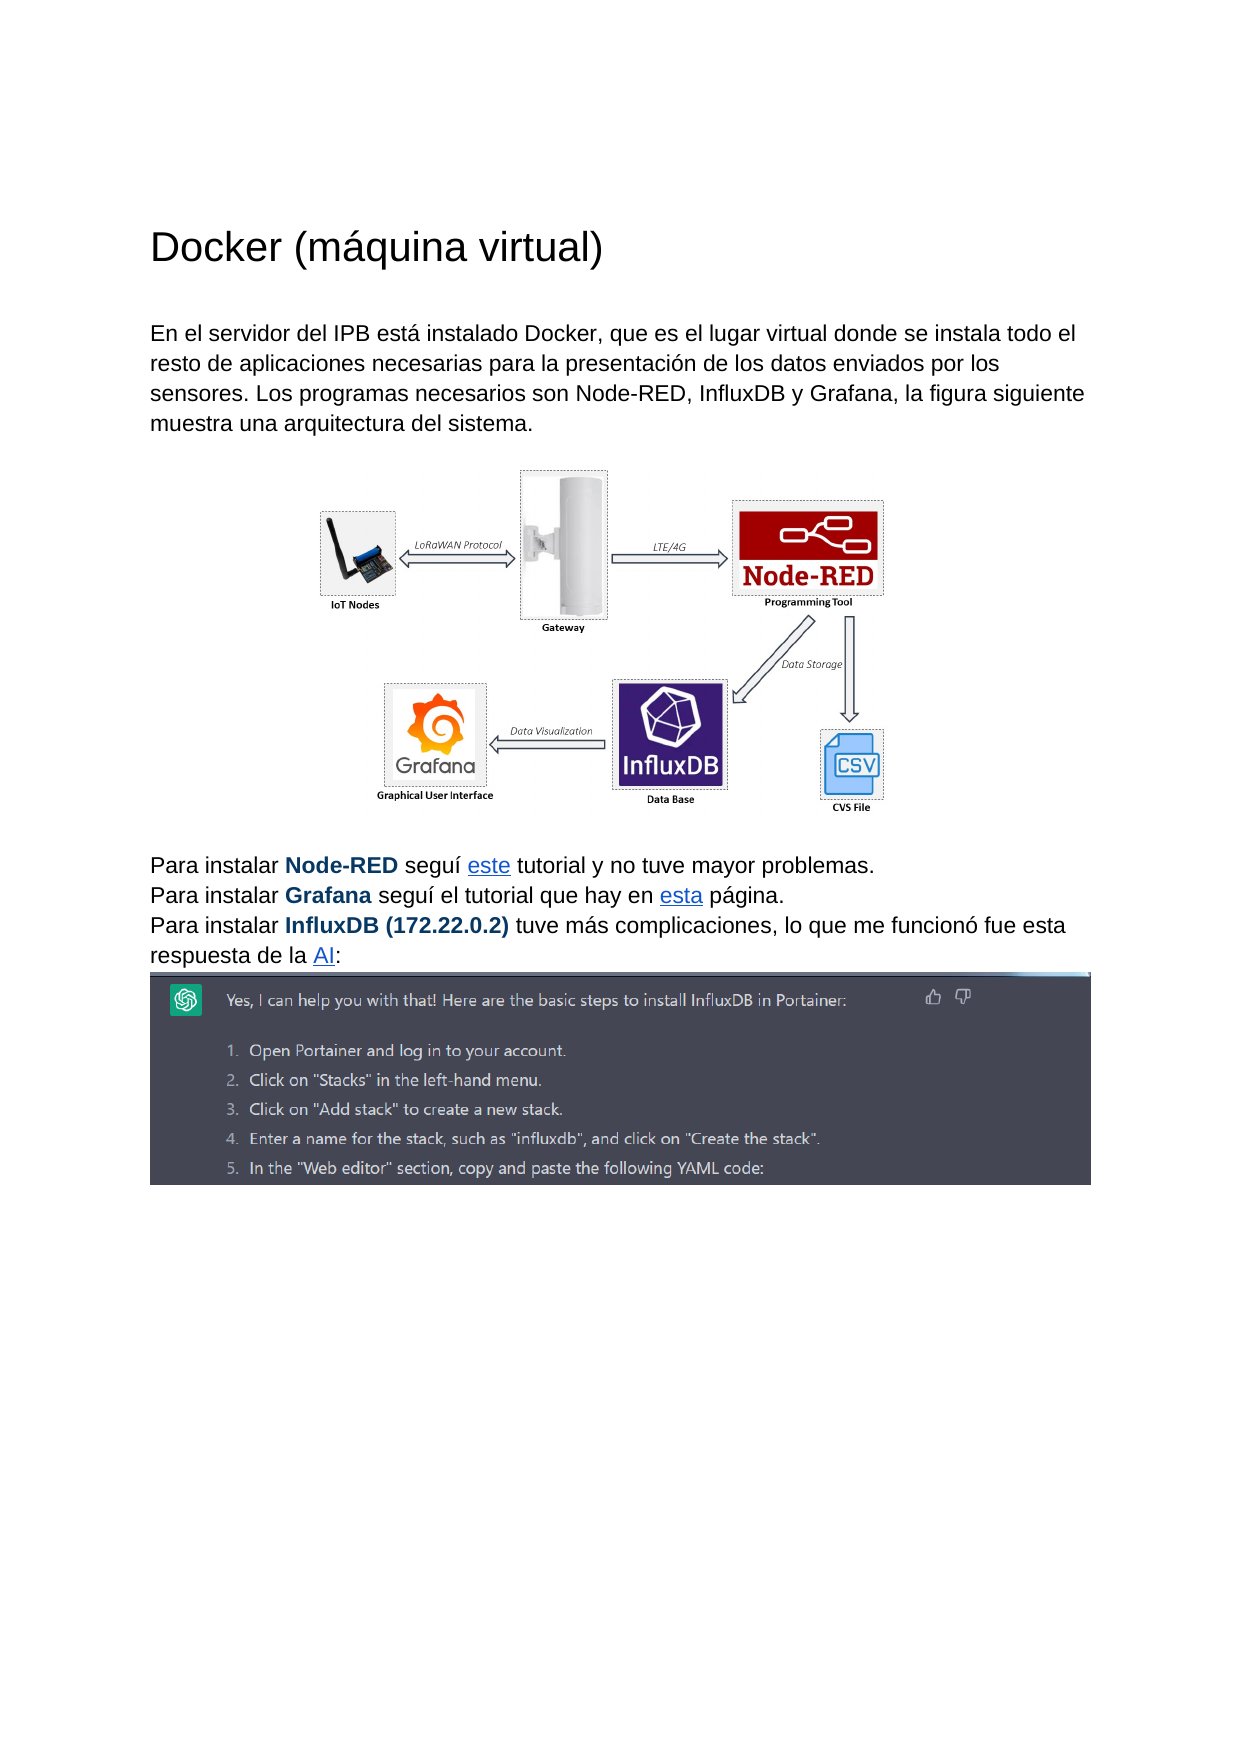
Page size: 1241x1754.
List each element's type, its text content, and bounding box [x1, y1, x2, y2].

text Para instalar Node-RED seguí este tutorial y no tuve mayor problemas. [150, 852, 1090, 878]
subtitle Docker (máquina virtual) [150, 222, 1090, 270]
picture [311, 470, 929, 818]
text Para instalar InfluxDB (172.22.0.2) tuve más complicaciones, lo que me funcionó fue esta respuesta de la AI: [150, 912, 1090, 969]
text Para instalar Grafana seguí el tutorial que hay en esta página. [150, 882, 1090, 908]
picture [150, 972, 1091, 1185]
text En el servidor del IPB está instalado Docker, que es el lugar virtual donde se instala todo el resto de aplicaciones necesarias para la presentación de los datos enviados por los sensores. Los programas necesarios son Node-RED, InfluxDB y Grafana, la figura siguiente muestra una arquitectura del sistema. [150, 320, 1090, 437]
